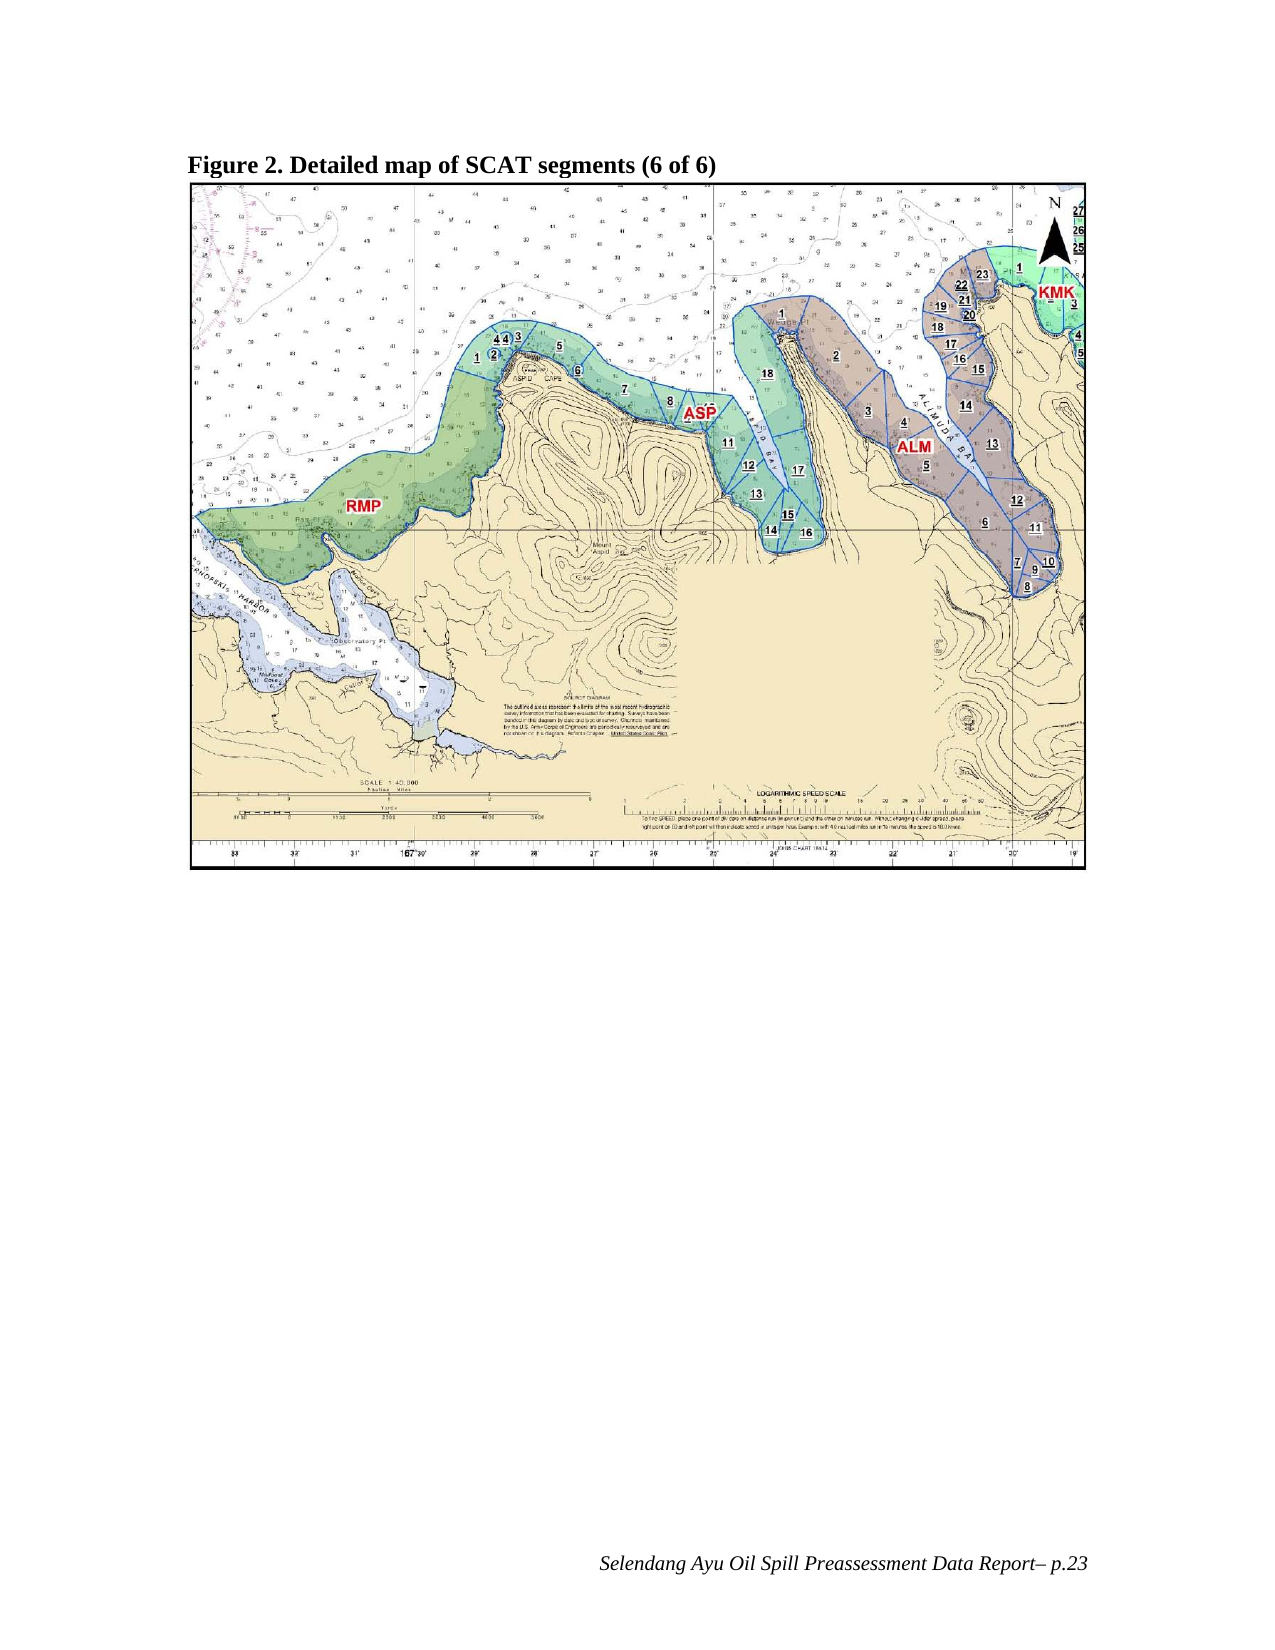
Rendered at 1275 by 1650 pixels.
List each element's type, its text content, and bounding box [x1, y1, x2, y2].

picture [187, 178, 1088, 874]
text Figure 2. Detailed map of SCAT segments (6 of 6) [187, 150, 1087, 178]
